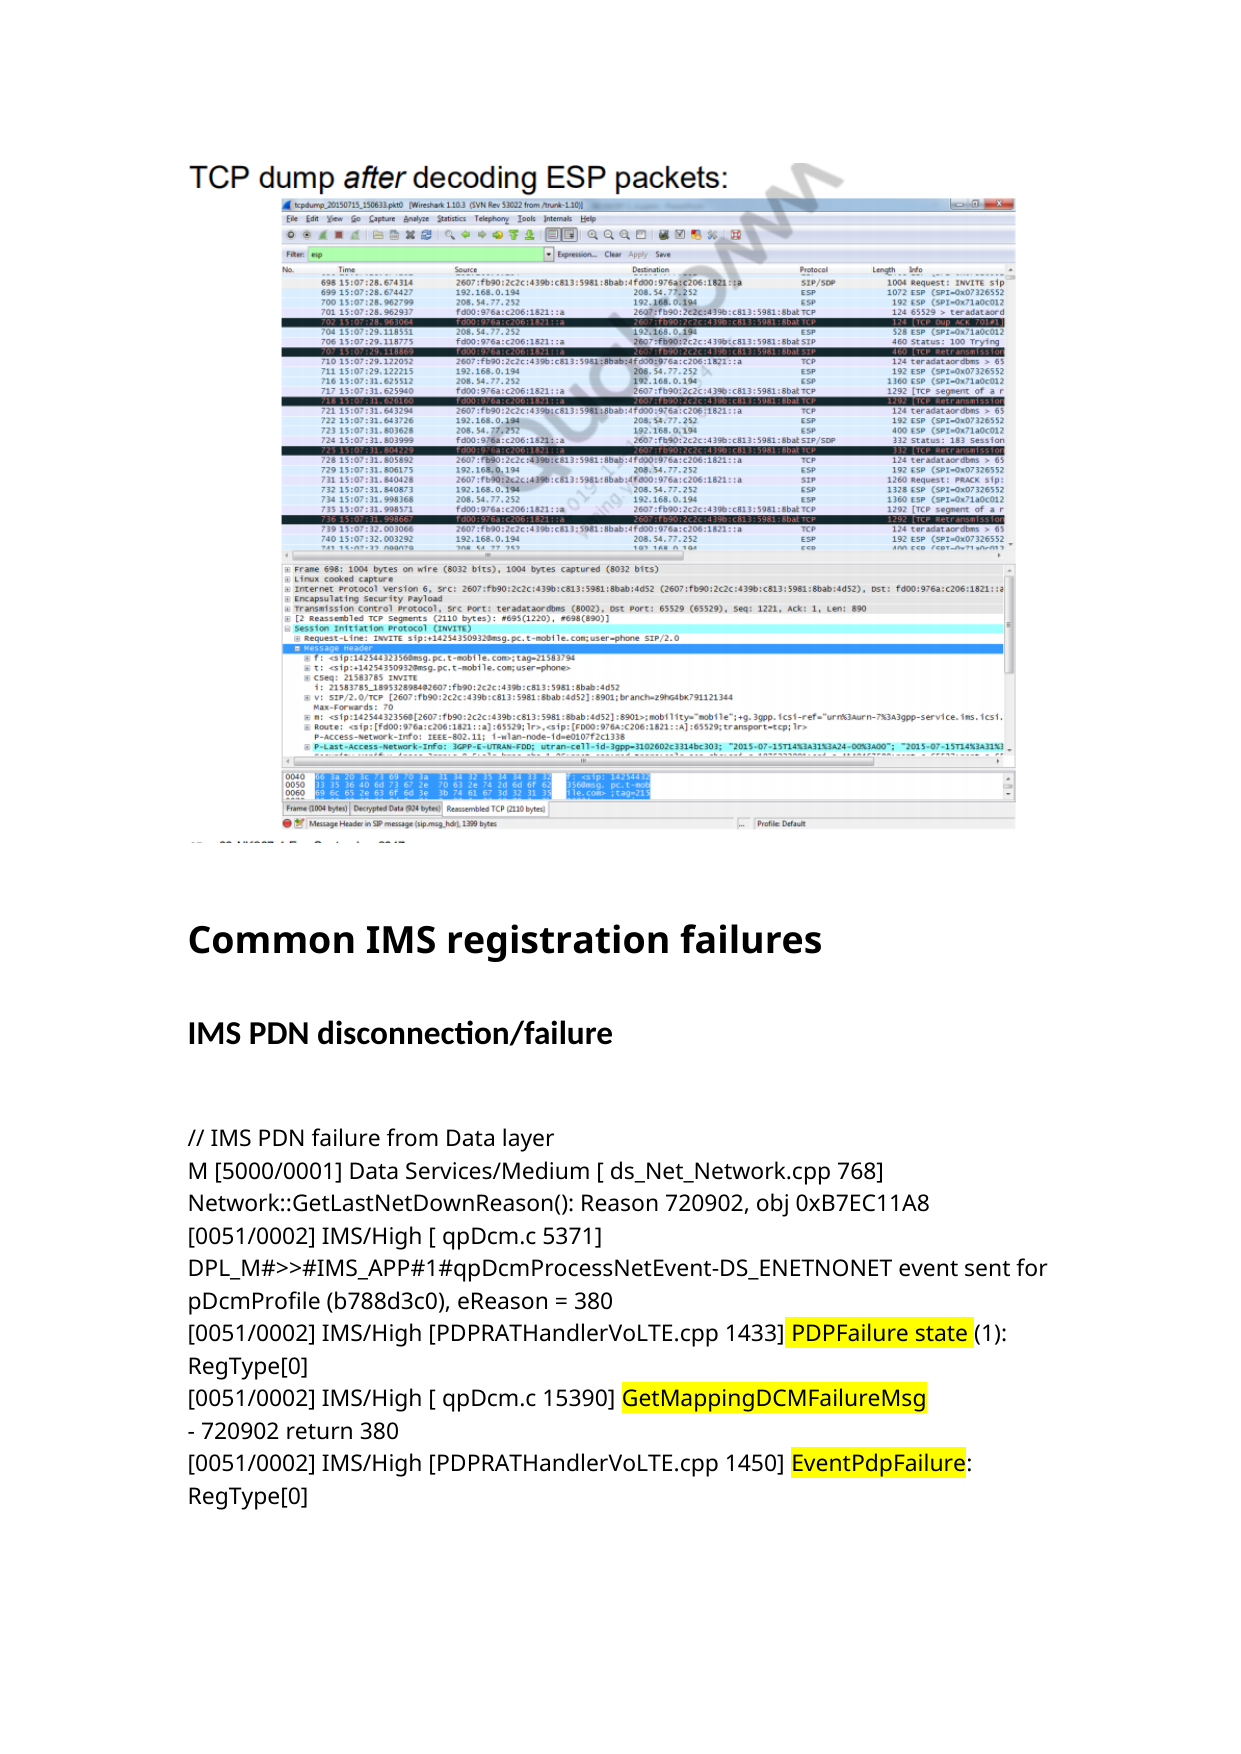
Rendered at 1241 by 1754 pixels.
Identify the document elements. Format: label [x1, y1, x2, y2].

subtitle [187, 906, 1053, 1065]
picture [187, 163, 1052, 843]
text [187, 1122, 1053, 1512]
